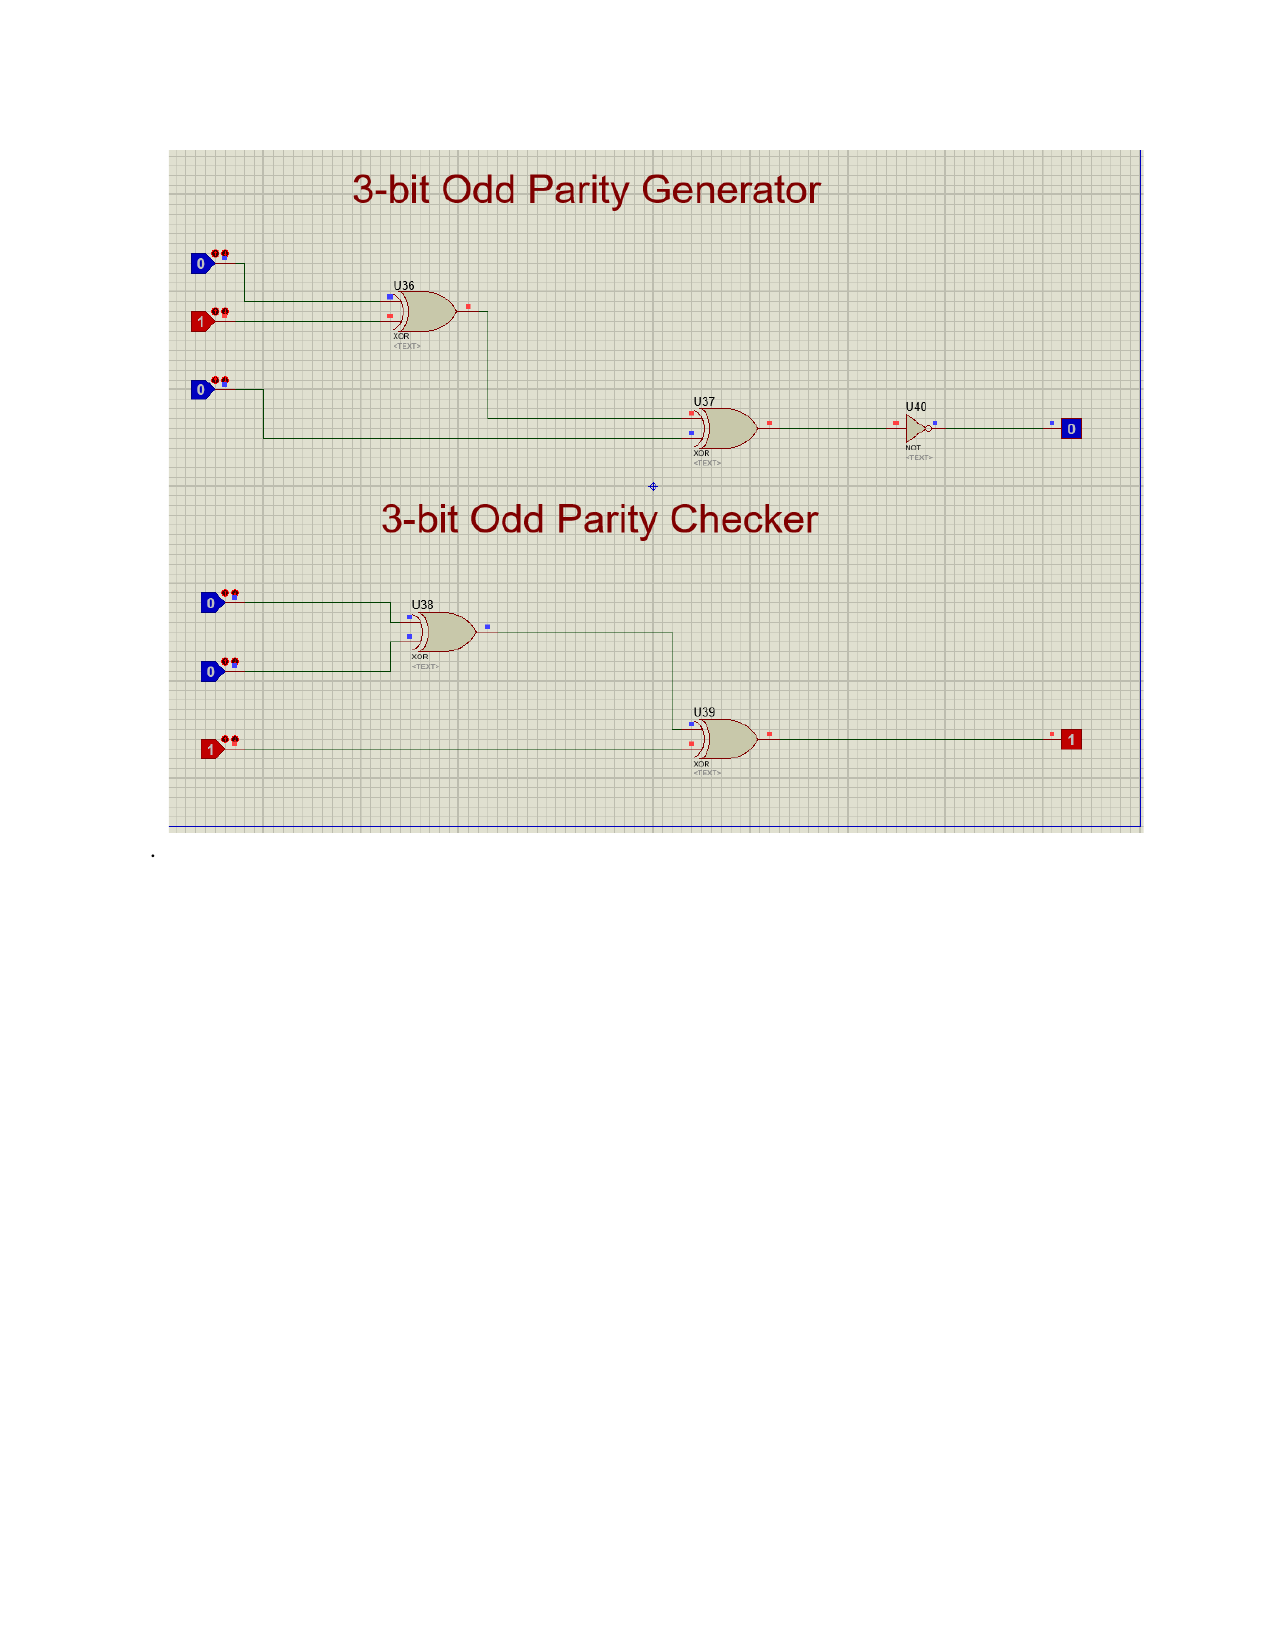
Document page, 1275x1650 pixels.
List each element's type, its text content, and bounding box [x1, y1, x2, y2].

text . [150, 150, 1125, 1500]
